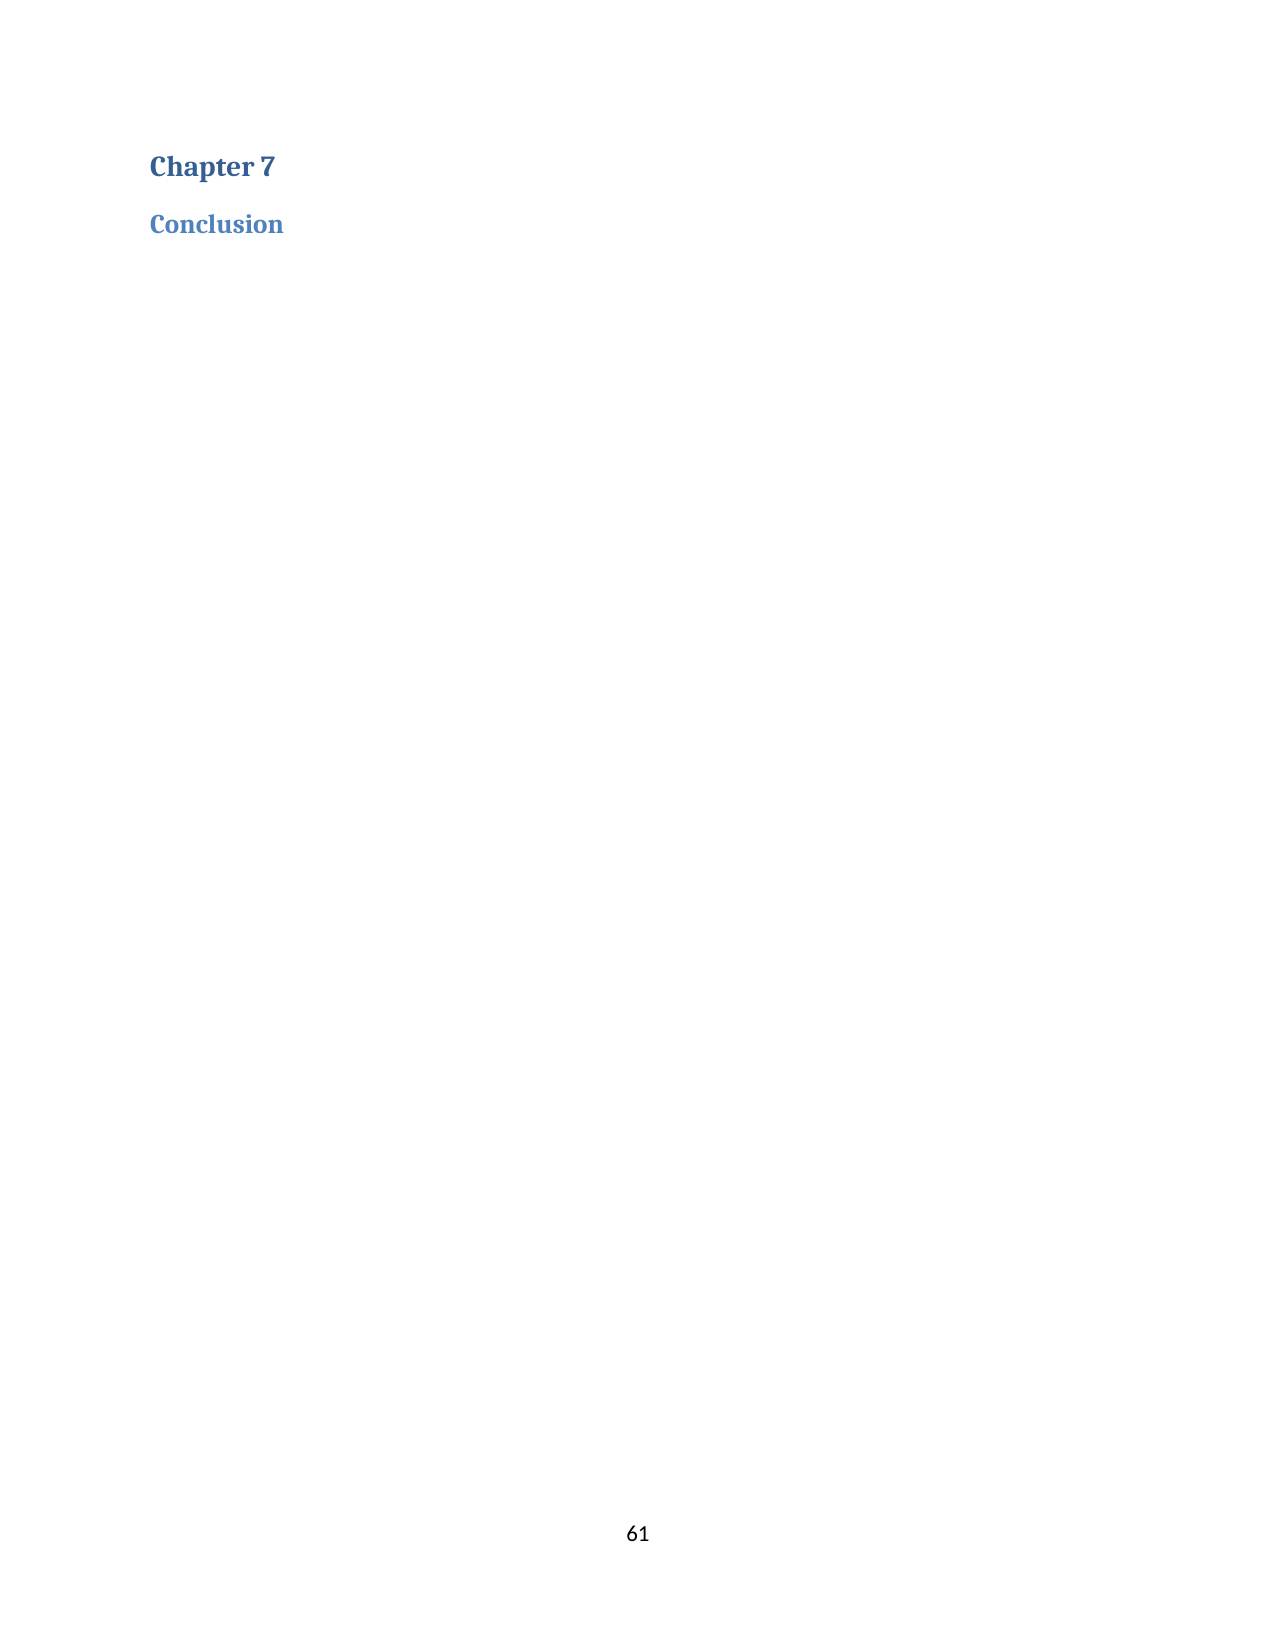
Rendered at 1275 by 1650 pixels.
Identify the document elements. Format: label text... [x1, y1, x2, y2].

subtitle Chapter 7 [150, 150, 1125, 183]
subtitle Conclusion [150, 209, 1125, 241]
